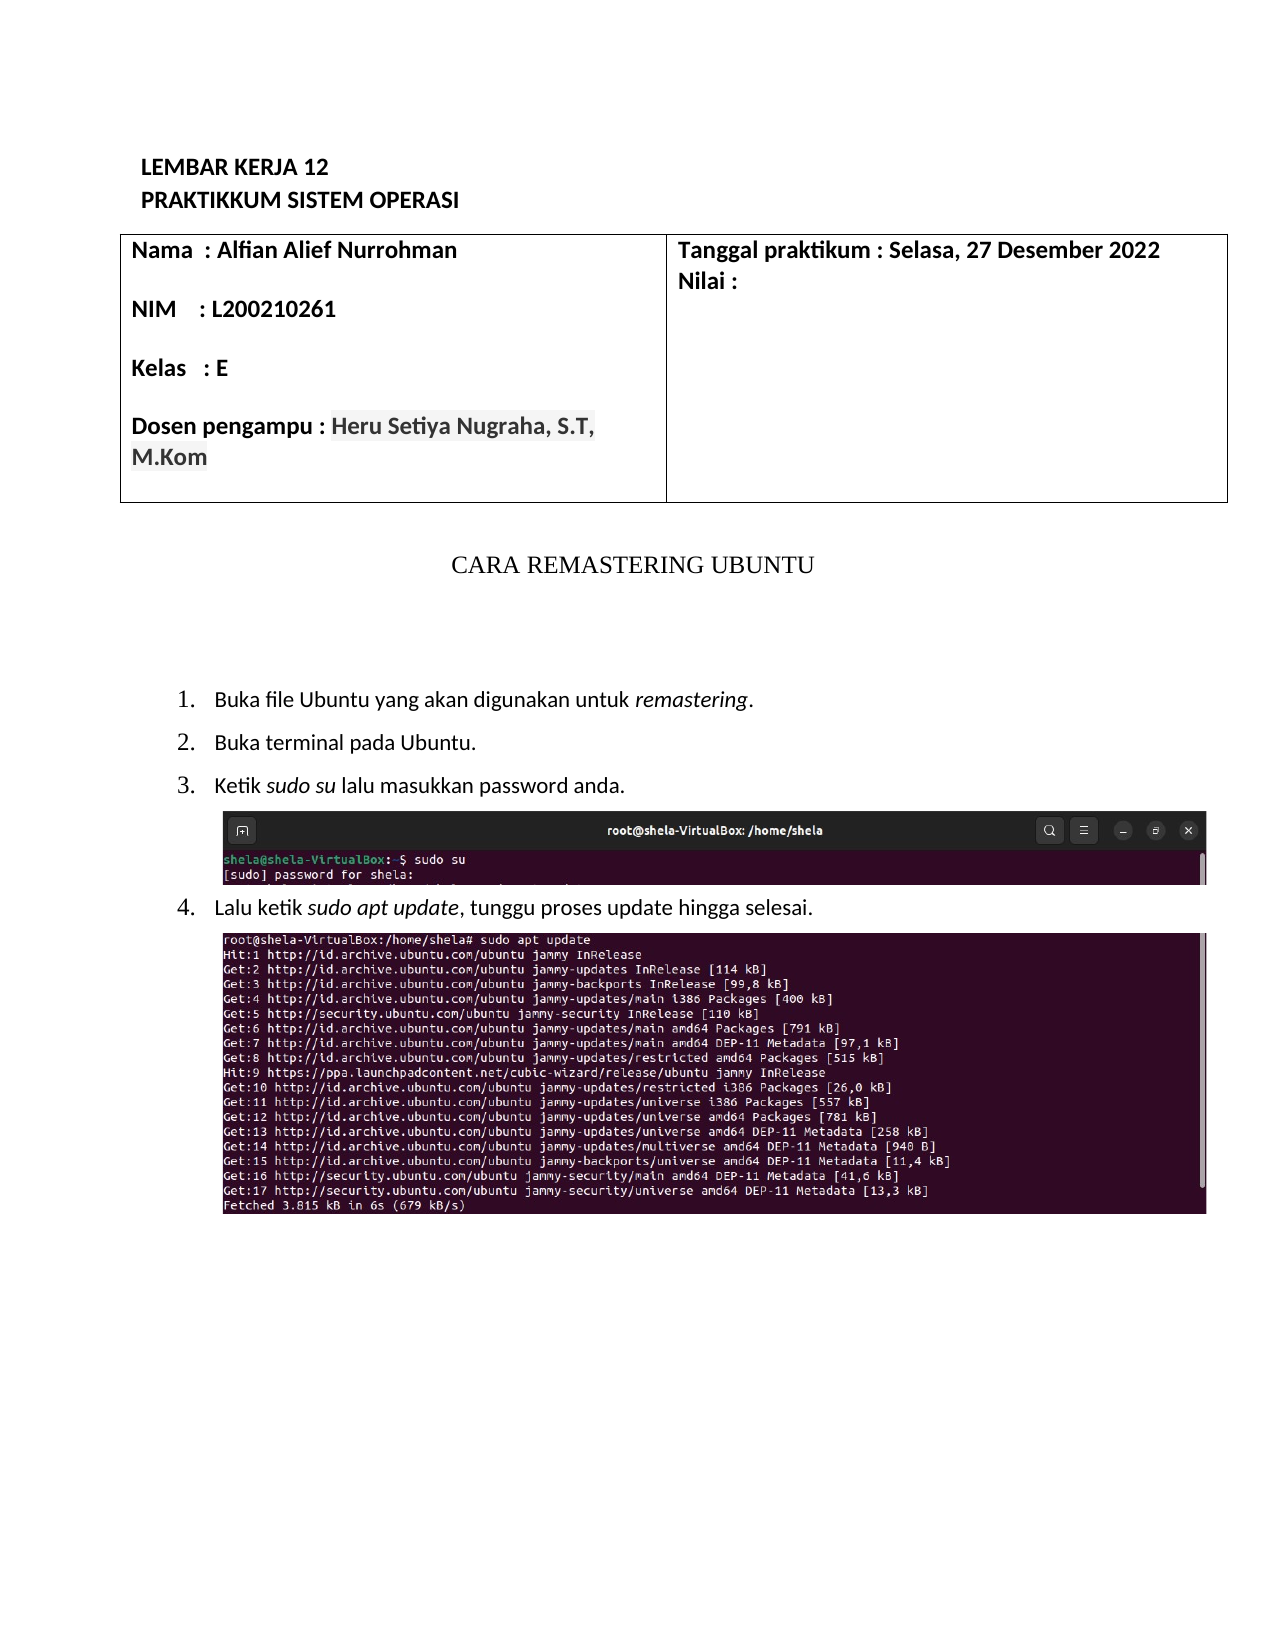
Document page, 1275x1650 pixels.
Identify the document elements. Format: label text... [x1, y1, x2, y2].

list Ketik sudo su lalu masukkan password anda. [177, 770, 1138, 799]
picture [222, 933, 1207, 1214]
table_header Tanggal praktikum : Selasa, 27 Desember 2022 Nilai : [667, 235, 1227, 502]
subtitle CARA REMASTERING UBUNTU [141, 550, 1125, 578]
list Buka terminal pada Ubuntu. [177, 727, 1138, 756]
table_header Nama : Alfian Alief Nurrohman NIM : L200210261 Kelas : E Dosen pengampu : Heru Setiya Nugraha, S.T, M.Kom [121, 235, 666, 502]
list Lalu ketik sudo apt update, tunggu proses update hingga selesai. [177, 892, 1138, 921]
picture [222, 811, 1207, 885]
list Buka file Ubuntu yang akan digunakan untuk remastering. [177, 684, 1138, 713]
text LEMBAR KERJA 12 PRAKTIKKUM SISTEM OPERASI [141, 151, 1207, 214]
